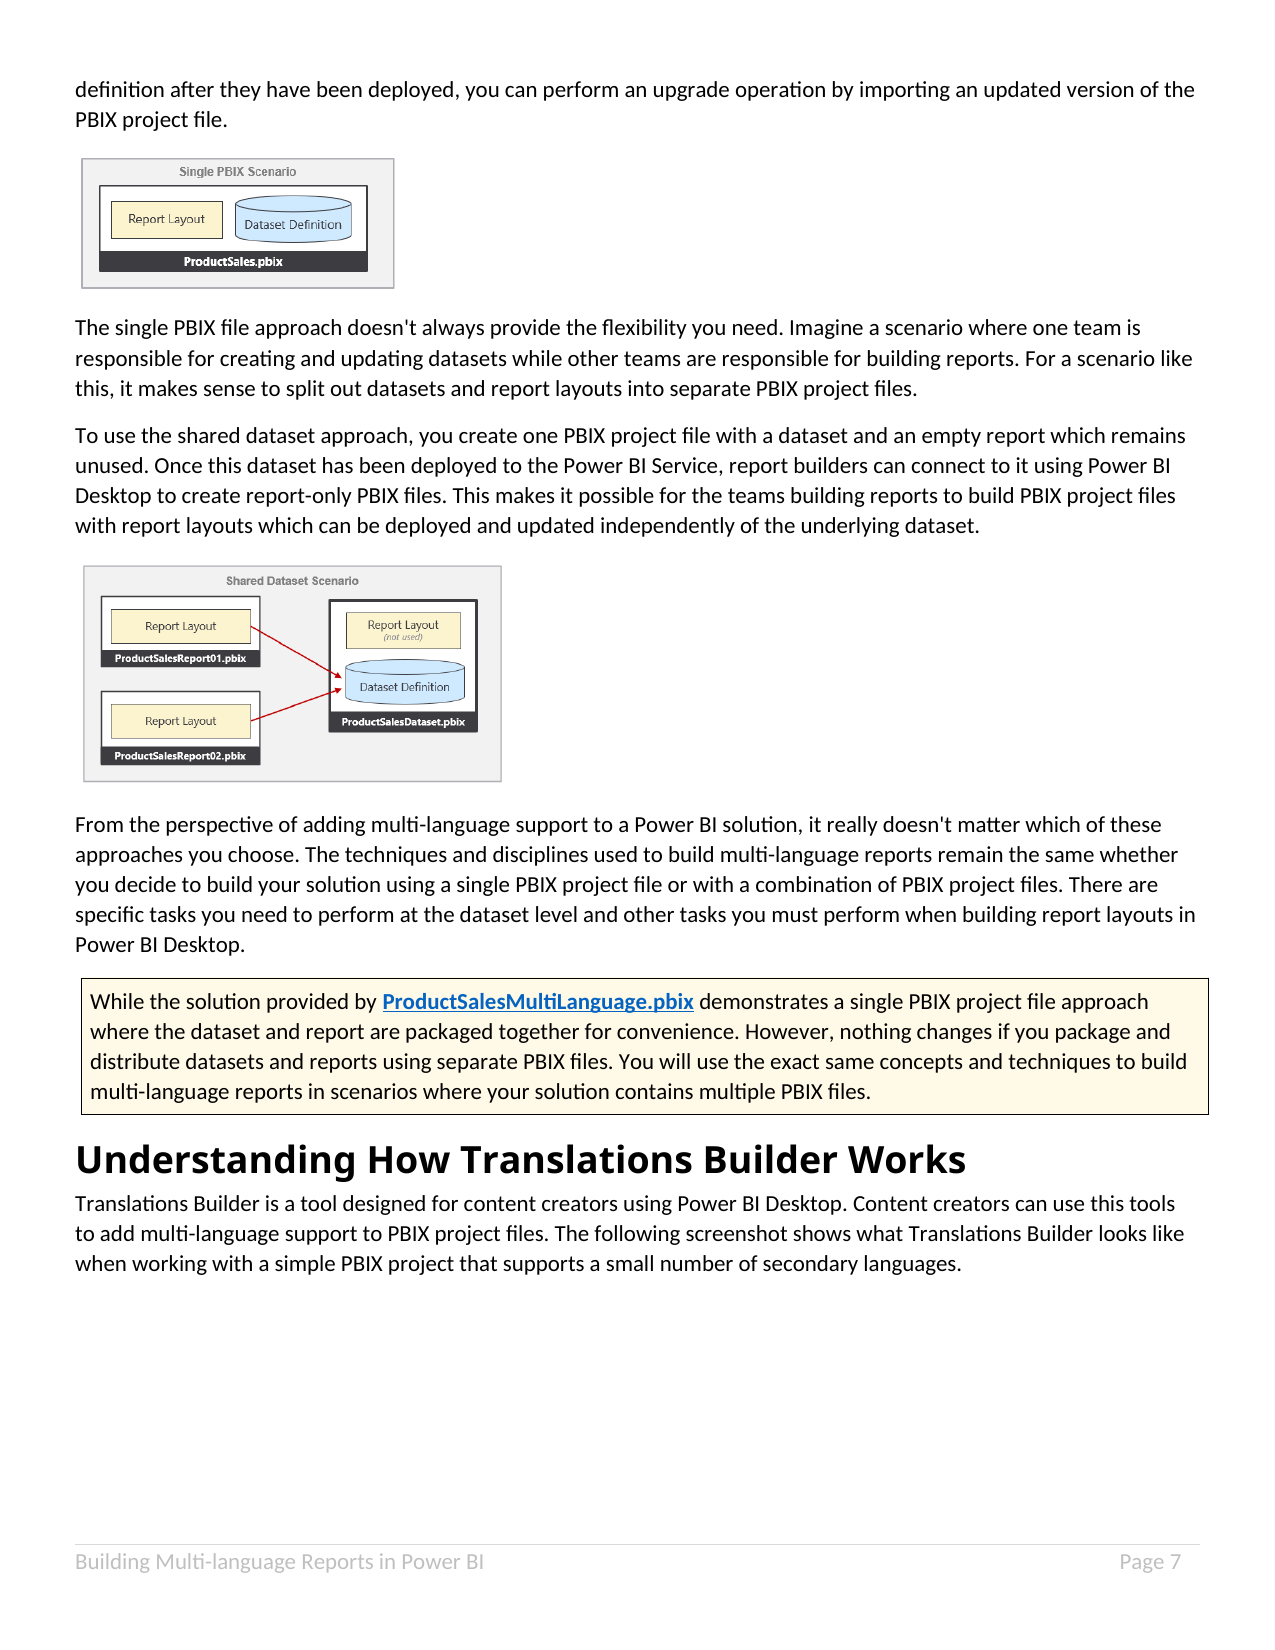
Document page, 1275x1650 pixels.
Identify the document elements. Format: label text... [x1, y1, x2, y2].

text From the perspective of adding multi-language support to a Power BI solution, it really doesn't matter which of these approaches you choose. The techniques and disciplines used to build multi-language reports remain the same whether you decide to build your solution using a single PBIX project file or with a combination of PBIX project files. There are specific tasks you need to perform at the dataset level and other tasks you must perform when building report layouts in Power BI Desktop. [75, 810, 1200, 958]
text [75, 75, 1200, 133]
picture [75, 152, 403, 295]
text The single PBIX file approach doesn't always provide the flexibility you need. Imagine a scenario where one team is responsible for creating and updating datasets while other teams are responsible for building reports. For a scenario like this, it makes sense to split out datasets and report layouts into separate PBIX project files. [75, 313, 1200, 402]
text To use the shared dataset approach, you create one PBIX project file with a dataset and an empty report which remains unused. Once this dataset has been deployed to the Power BI Service, report builders can connect to it using Power BI Desktop to create report-only PBIX files. This makes it possible for the teams building reports to build PBIX project files with report layouts which can be deployed and updated independently of the underlying dataset. [75, 421, 1200, 539]
text While the solution provided by ProductSalesMultiLanguage.pbix demonstrates a single PBIX project file approach where the dataset and report are packaged together for convenience. However, nothing changes if you package and distribute datasets and reports using separate PBIX files. You will use the exact same concepts and techniques to build multi-language reports in scenarios where your solution contains multiple PBIX files. [82, 979, 1208, 1114]
picture [75, 558, 506, 791]
text Translations Builder is a tool designed for content creators using Power BI Desktop. Content creators can use this tools to add multi-language support to PBIX project files. The following screenshot shows what Translations Builder looks like when working with a simple PBIX project that supports a small number of secondary languages. [75, 1189, 1200, 1277]
subtitle Understanding How Translations Builder Works [75, 1134, 1200, 1185]
